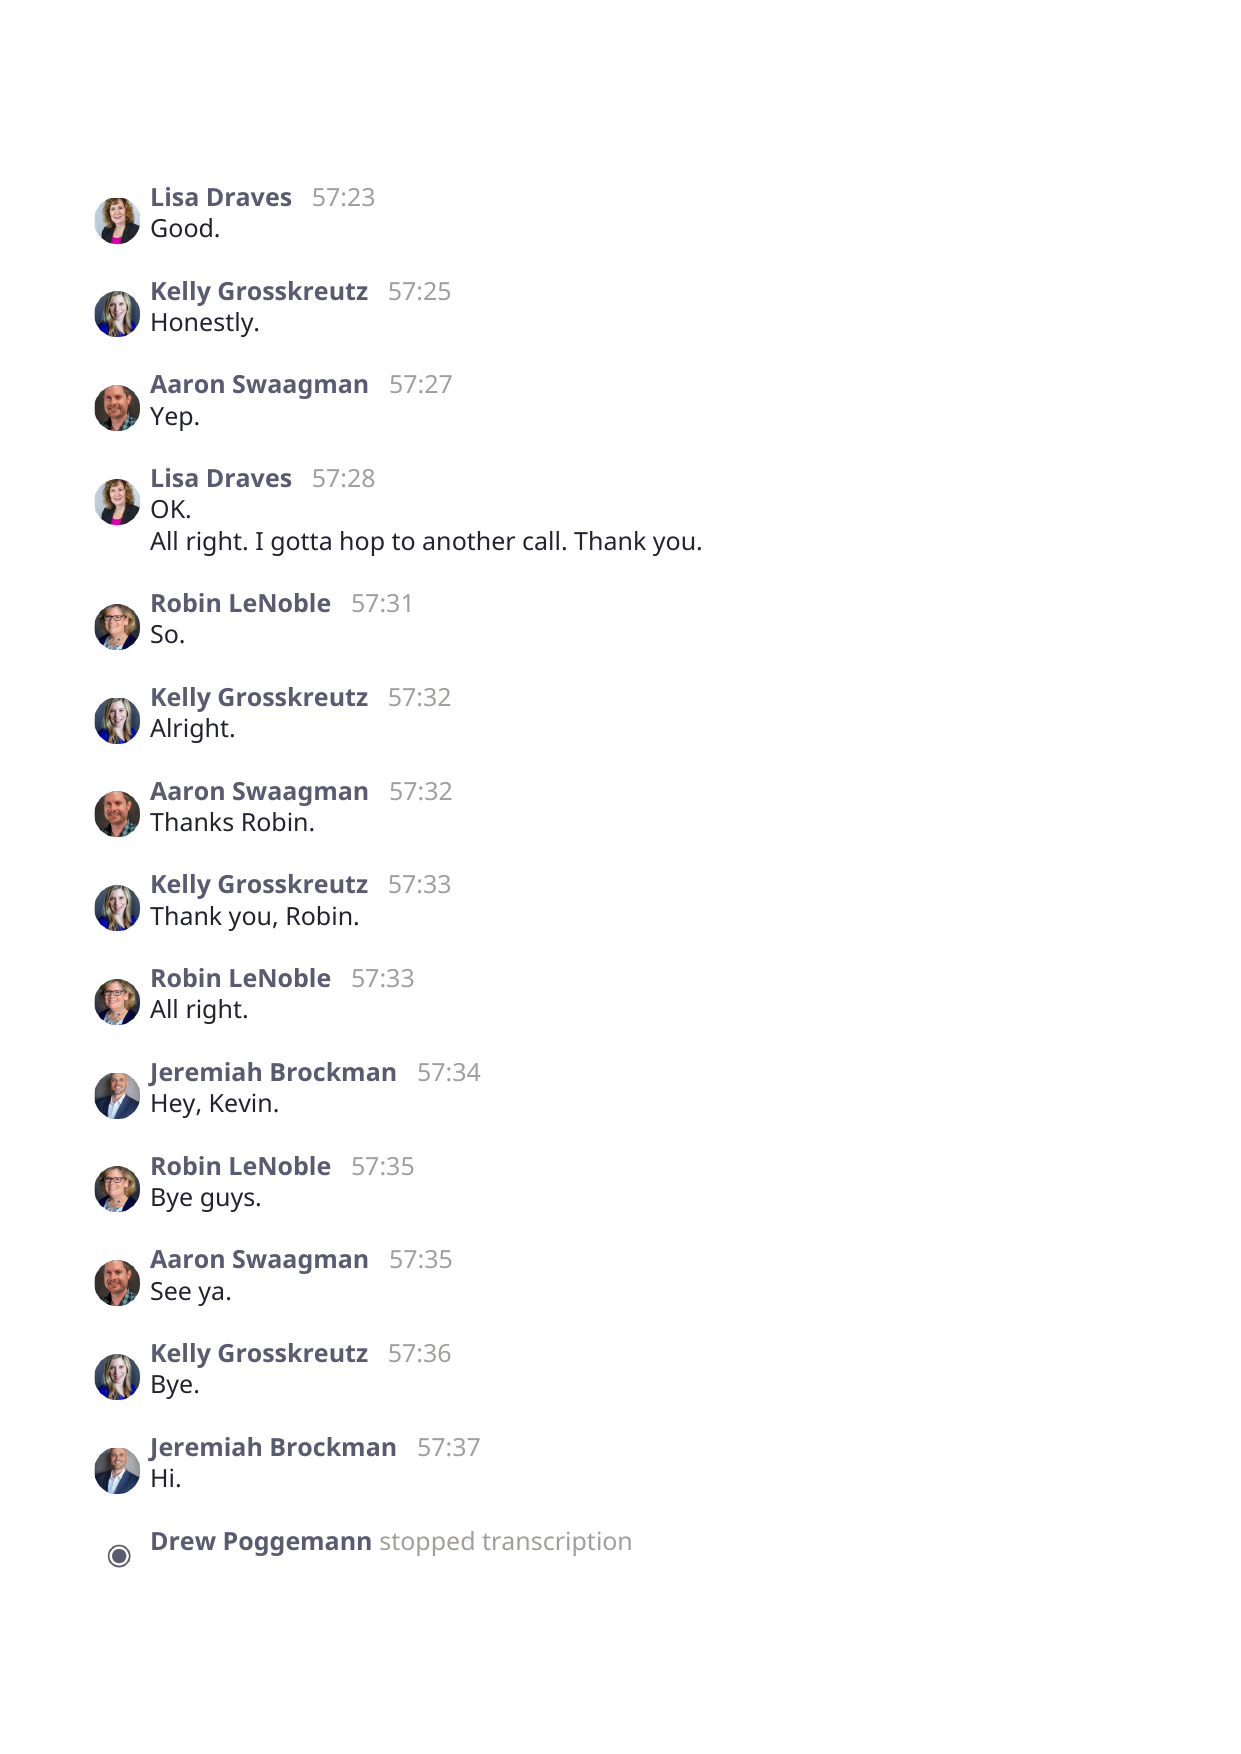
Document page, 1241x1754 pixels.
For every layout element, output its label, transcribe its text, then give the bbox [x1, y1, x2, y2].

picture [94, 385, 140, 431]
picture [94, 1166, 140, 1212]
text Kelly Grosskreutz 57:32 Alright. [150, 650, 1090, 744]
text Jeremiah Brockman 57:37 Hi. [150, 1400, 1090, 1494]
text Lisa Draves 57:28 OK. All right. I gotta hop to another call. Thank you. [150, 431, 1090, 556]
text Robin LeNoble 57:31 So. [150, 556, 1090, 650]
picture [94, 1354, 140, 1400]
picture [94, 885, 140, 931]
picture [102, 1538, 137, 1574]
picture [94, 198, 140, 244]
text Aaron Swaagman 57:35 See ya. [150, 1212, 1090, 1306]
text Kelly Grosskreutz 57:36 Bye. [150, 1306, 1090, 1400]
text Drew Poggemann stopped transcription [150, 1494, 1090, 1556]
text Jeremiah Brockman 57:34 Hey, Kevin. [150, 1025, 1090, 1119]
picture [94, 698, 140, 744]
picture [94, 291, 140, 337]
text Lisa Draves 57:23 Good. [150, 150, 1090, 244]
text Robin LeNoble 57:35 Bye guys. [150, 1119, 1090, 1212]
picture [94, 1260, 140, 1306]
text Robin LeNoble 57:33 All right. [150, 931, 1090, 1025]
text Aaron Swaagman 57:27 Yep. [150, 337, 1090, 431]
text Kelly Grosskreutz 57:25 Honestly. [150, 244, 1090, 337]
picture [94, 479, 140, 525]
picture [94, 791, 140, 837]
picture [94, 604, 140, 650]
picture [94, 1073, 140, 1119]
picture [94, 979, 140, 1025]
text Kelly Grosskreutz 57:33 Thank you, Robin. [150, 837, 1090, 931]
text Aaron Swaagman 57:32 Thanks Robin. [150, 744, 1090, 837]
picture [94, 1448, 140, 1494]
